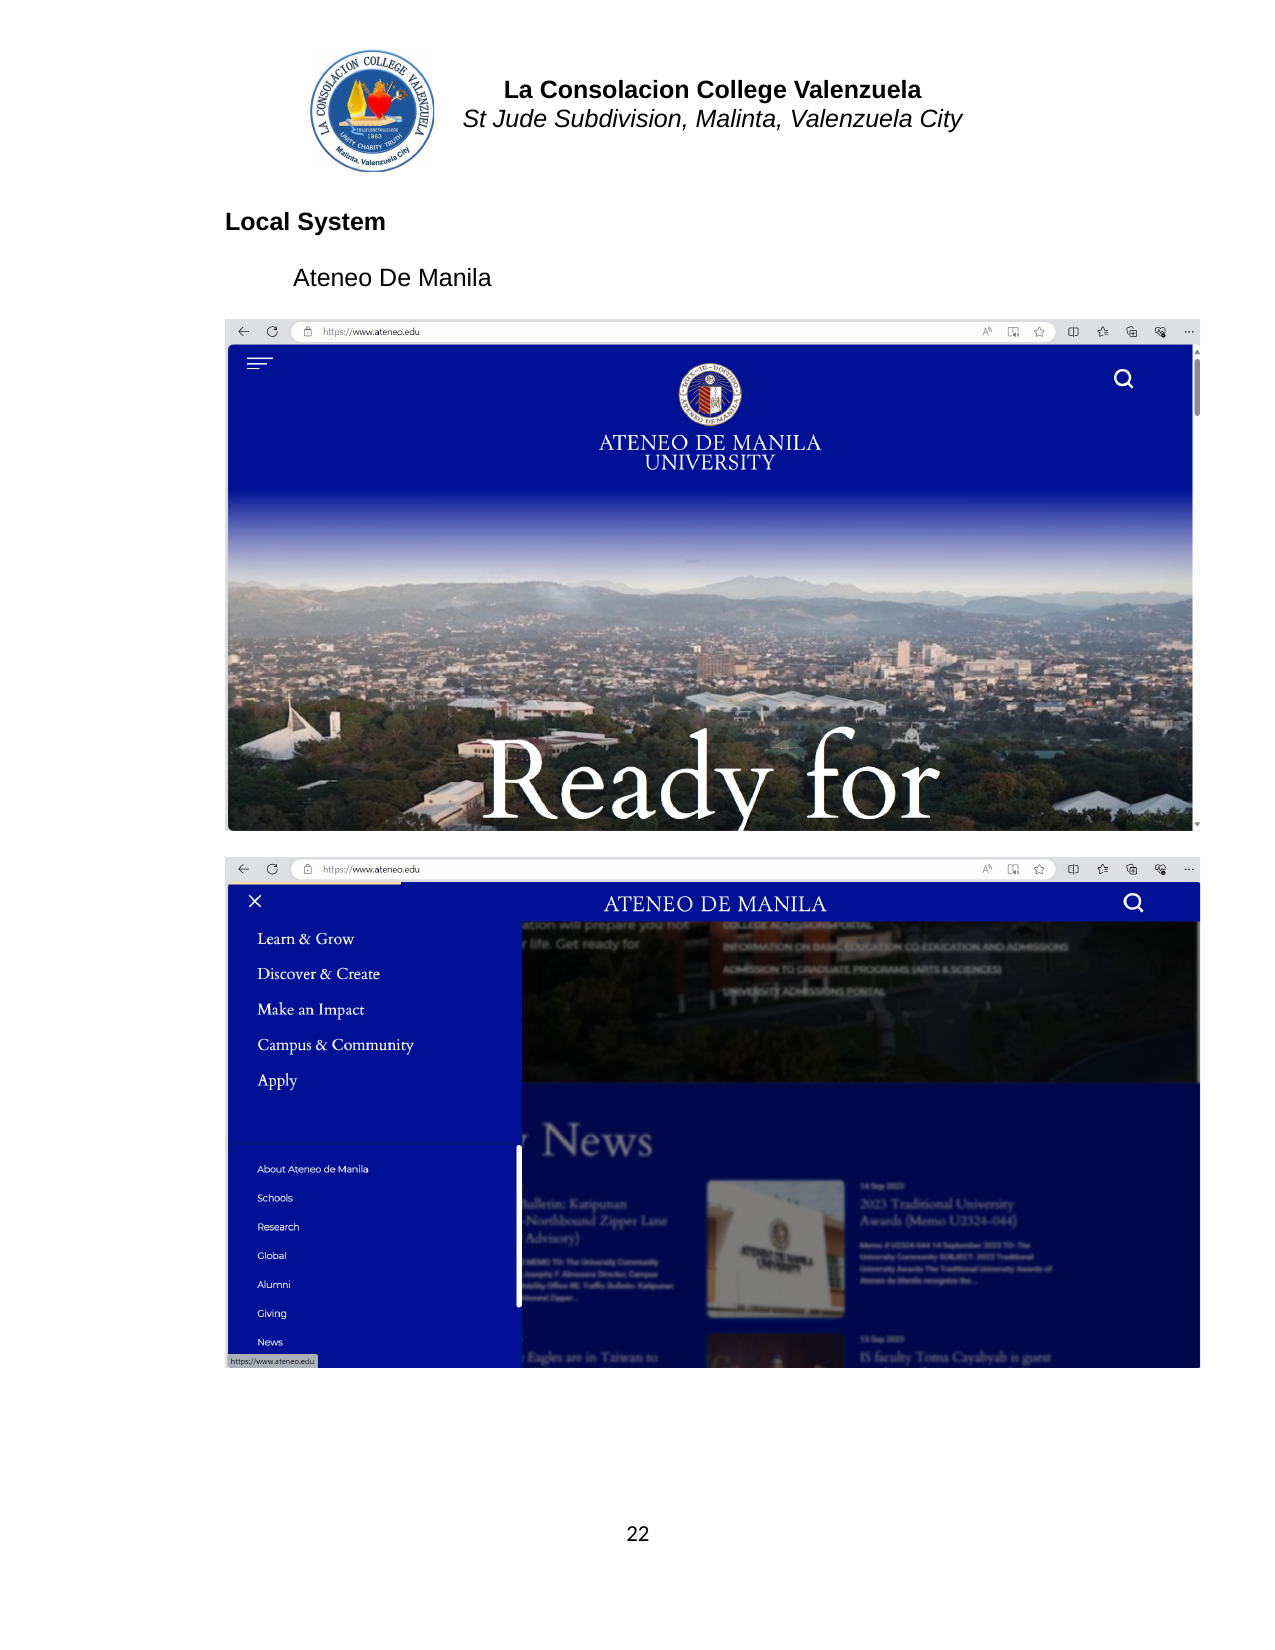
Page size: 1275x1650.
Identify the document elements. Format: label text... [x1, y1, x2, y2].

picture [225, 319, 1200, 831]
picture [225, 857, 1200, 1368]
text Local System [150, 207, 1125, 236]
text Ateneo De Manila [150, 263, 1125, 292]
picture [309, 49, 435, 172]
